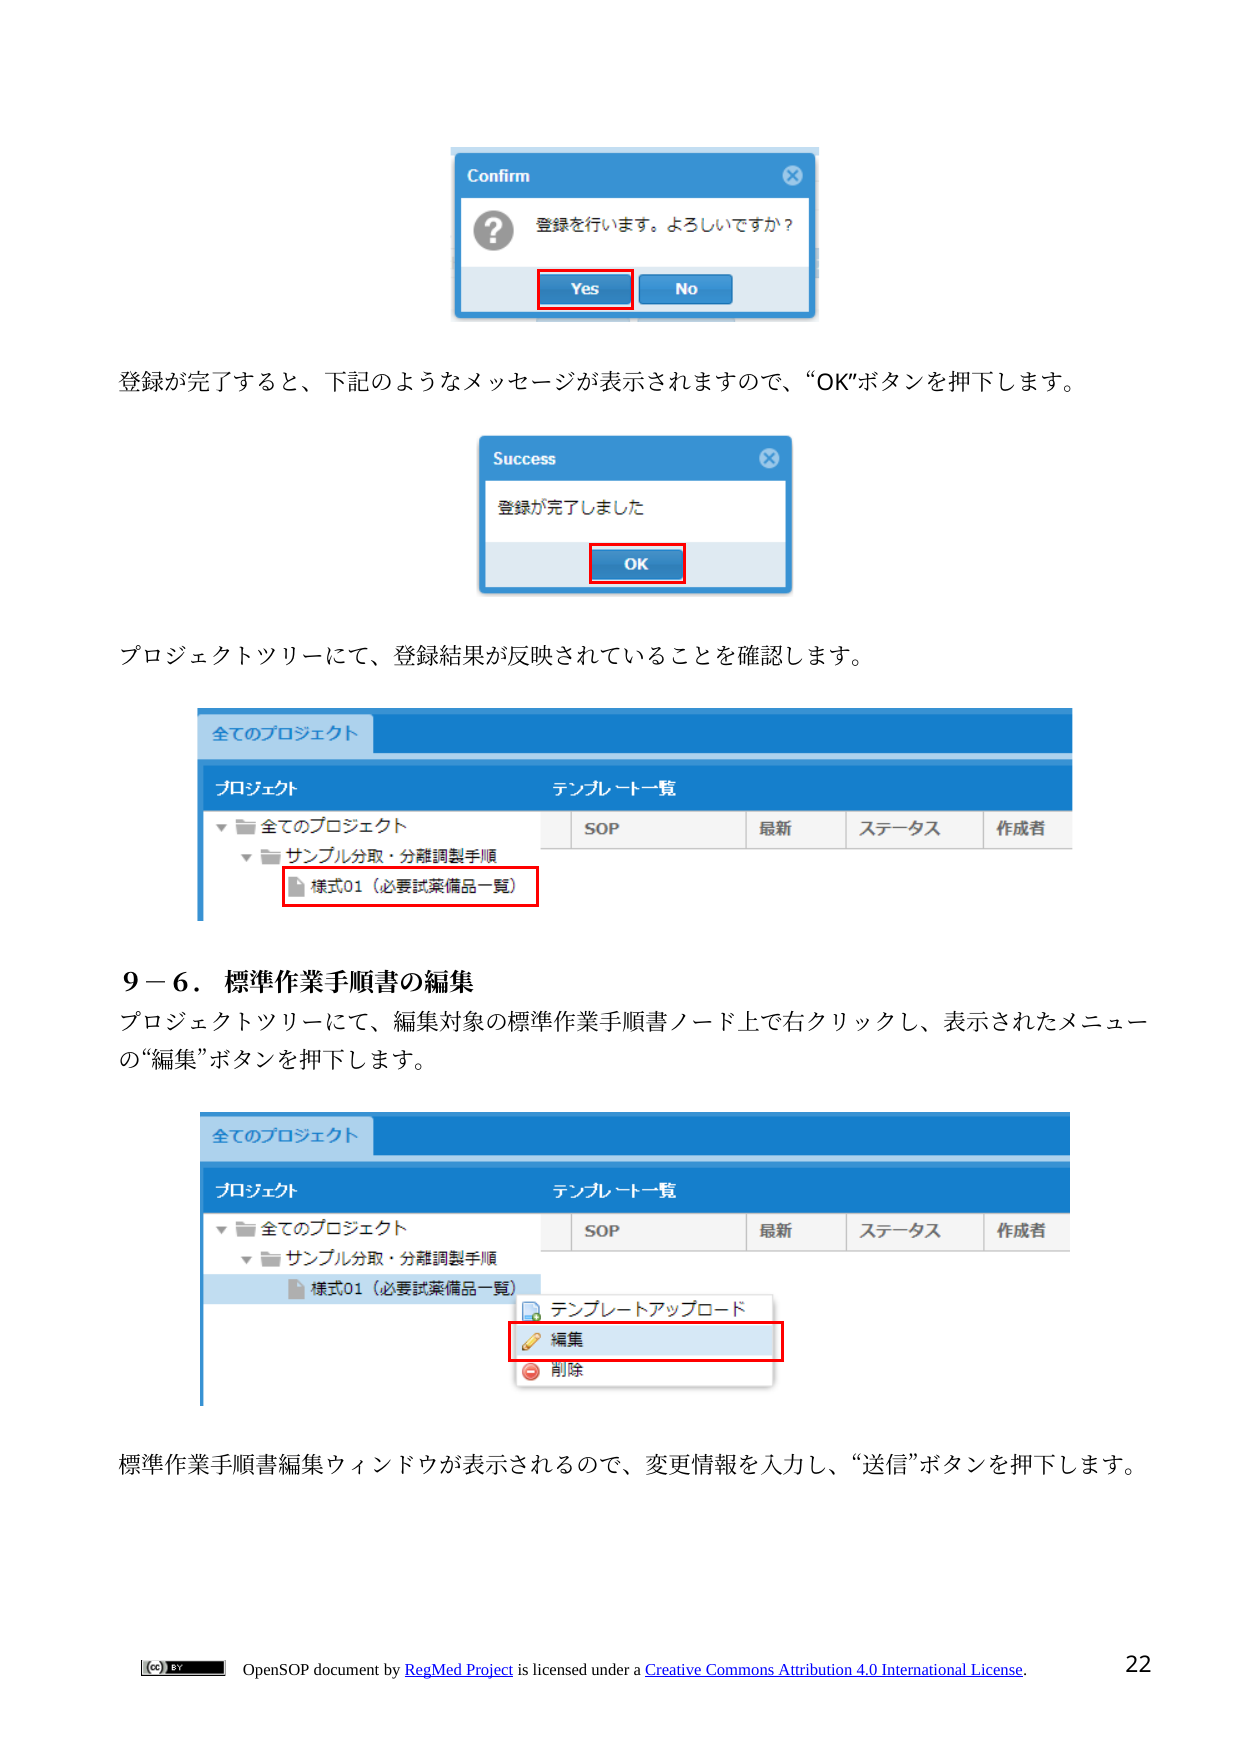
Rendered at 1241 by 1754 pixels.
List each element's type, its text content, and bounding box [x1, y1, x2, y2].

text 標準作業手順書編集ウィンドウが表示されるので、変更情報を入力し、“送信”ボタンを押下します。 [118, 1443, 1152, 1481]
picture [450, 147, 820, 322]
text 登録が完了すると、下記のようなメッセージが表示されますので、“OK”ボタンを押下します。 [118, 359, 1152, 397]
picture [197, 708, 1073, 921]
picture [141, 1660, 226, 1676]
picture [476, 434, 794, 597]
text プロジェクトツリーにて、編集対象の標準作業手順書ノード上で右クリックし、表示されたメニューの“編集”ボタンを押下します。 [118, 1000, 1152, 1075]
text プロジェクトツリーにて、登録結果が反映されていることを確認します。 [118, 634, 1152, 671]
picture [200, 1112, 1070, 1406]
subtitle 標準作業手順書の編集 [118, 958, 1152, 1000]
